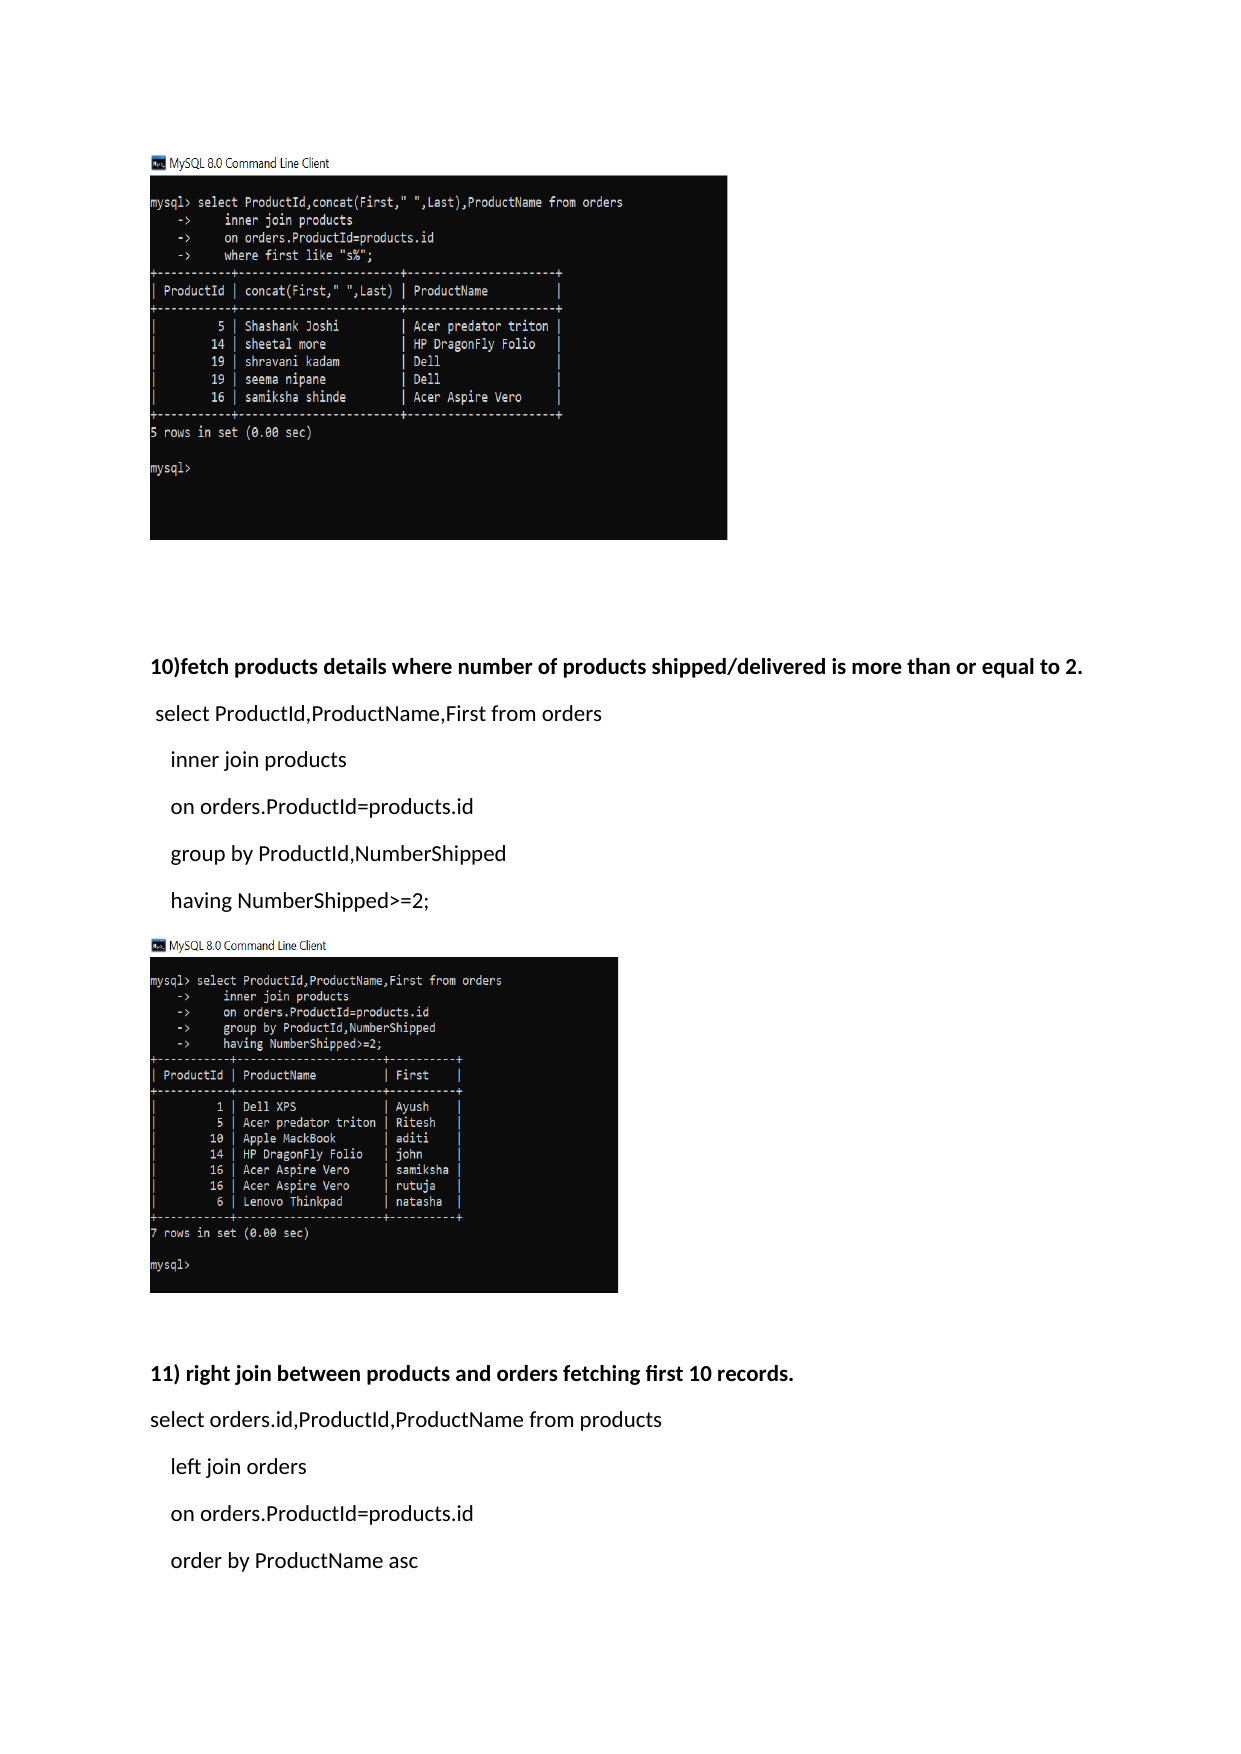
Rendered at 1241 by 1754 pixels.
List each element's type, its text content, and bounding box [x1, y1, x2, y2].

text select ProductId,ProductName,First from orders [150, 699, 1090, 727]
text group by ProductId,NumberShipped [150, 839, 1090, 867]
text on orders.ProductId=products.id [150, 792, 1090, 821]
text 11) right join between products and orders fetching first 10 records. [150, 1359, 1090, 1387]
text order by ProductName asc [150, 1546, 1090, 1574]
text on orders.ProductId=products.id [150, 1499, 1090, 1527]
text left join orders [150, 1452, 1090, 1480]
text 10)fetch products details where number of products shipped/delivered is more than or equal to 2. [150, 652, 1090, 680]
picture [150, 150, 728, 540]
picture [150, 933, 619, 1293]
text inner join products [150, 746, 1090, 774]
text having NumberShipped>=2; [150, 886, 1090, 914]
text select orders.id,ProductId,ProductName from products [150, 1406, 1090, 1433]
